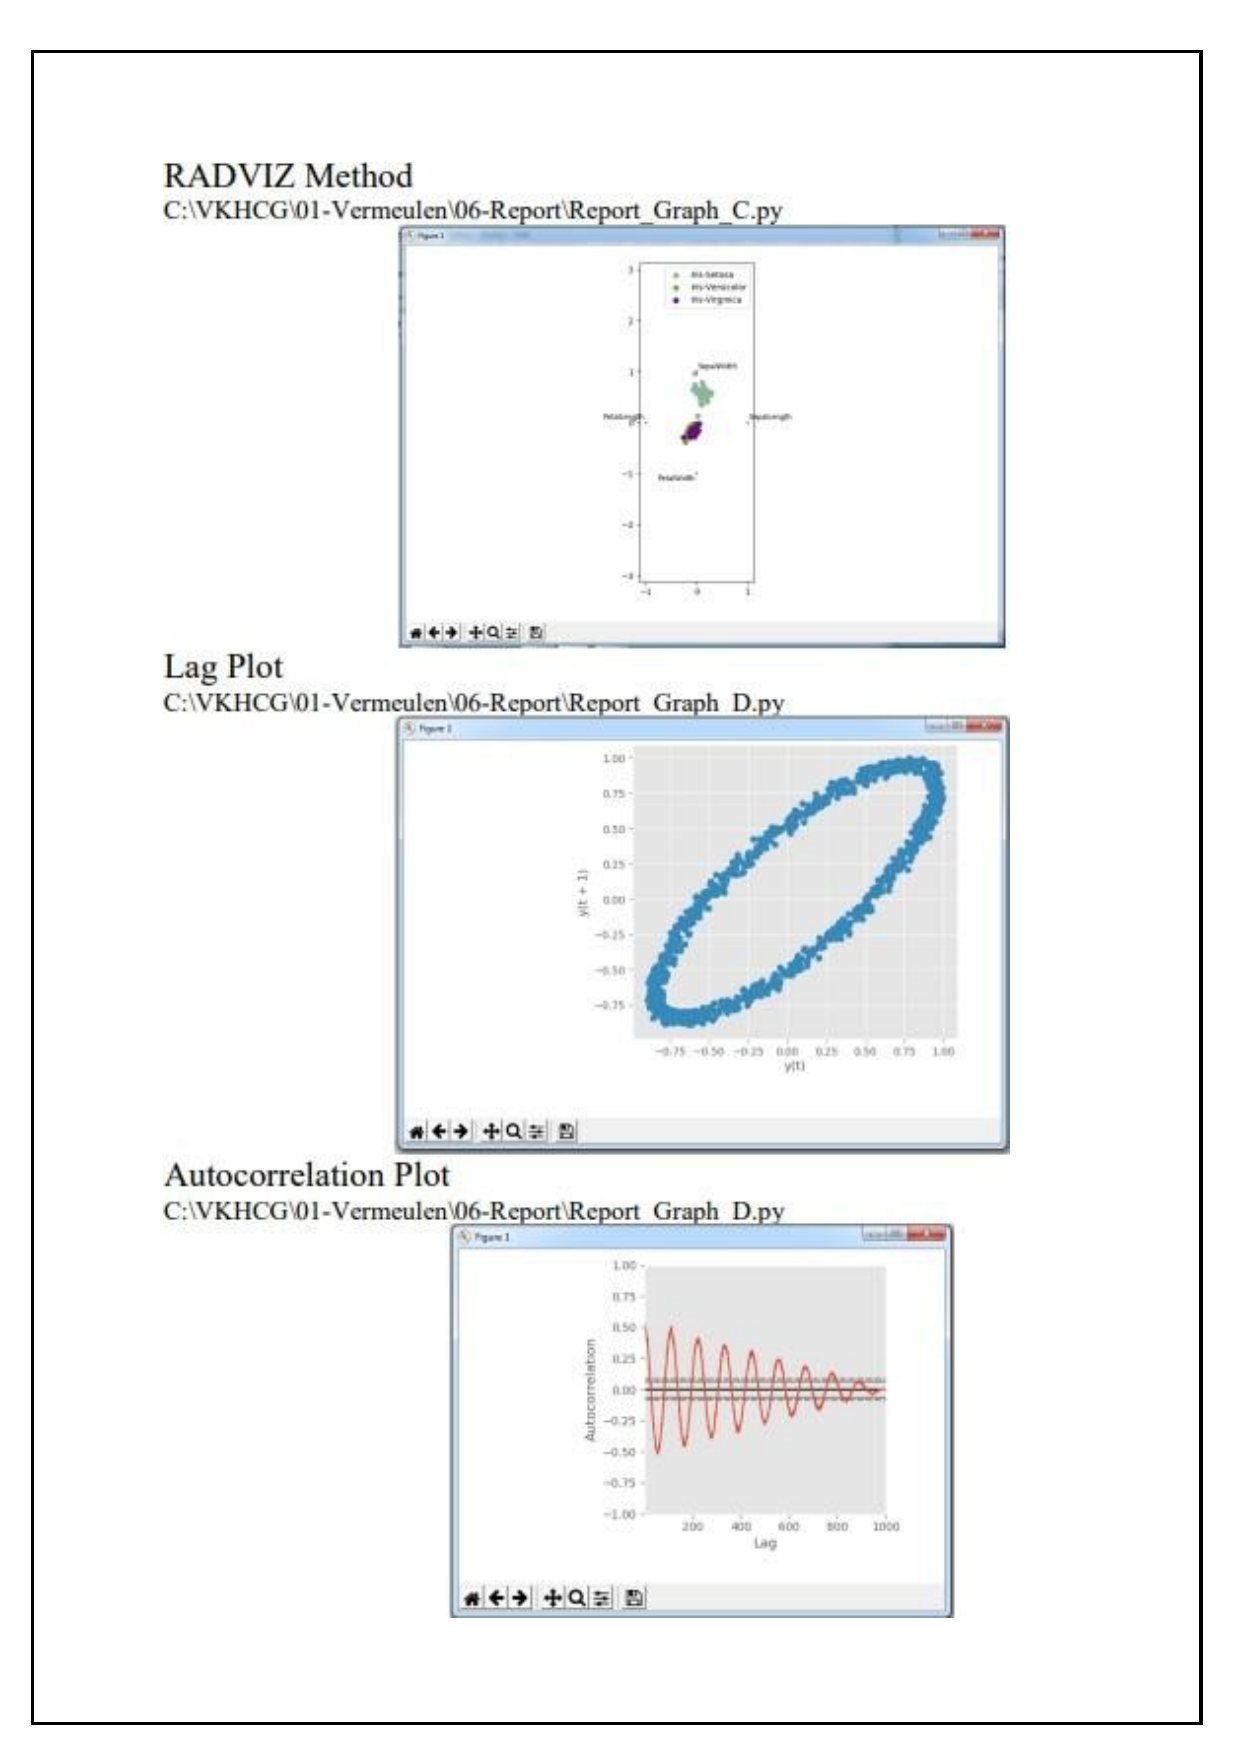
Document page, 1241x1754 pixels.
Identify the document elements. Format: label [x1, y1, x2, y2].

picture [162, 162, 1010, 1618]
